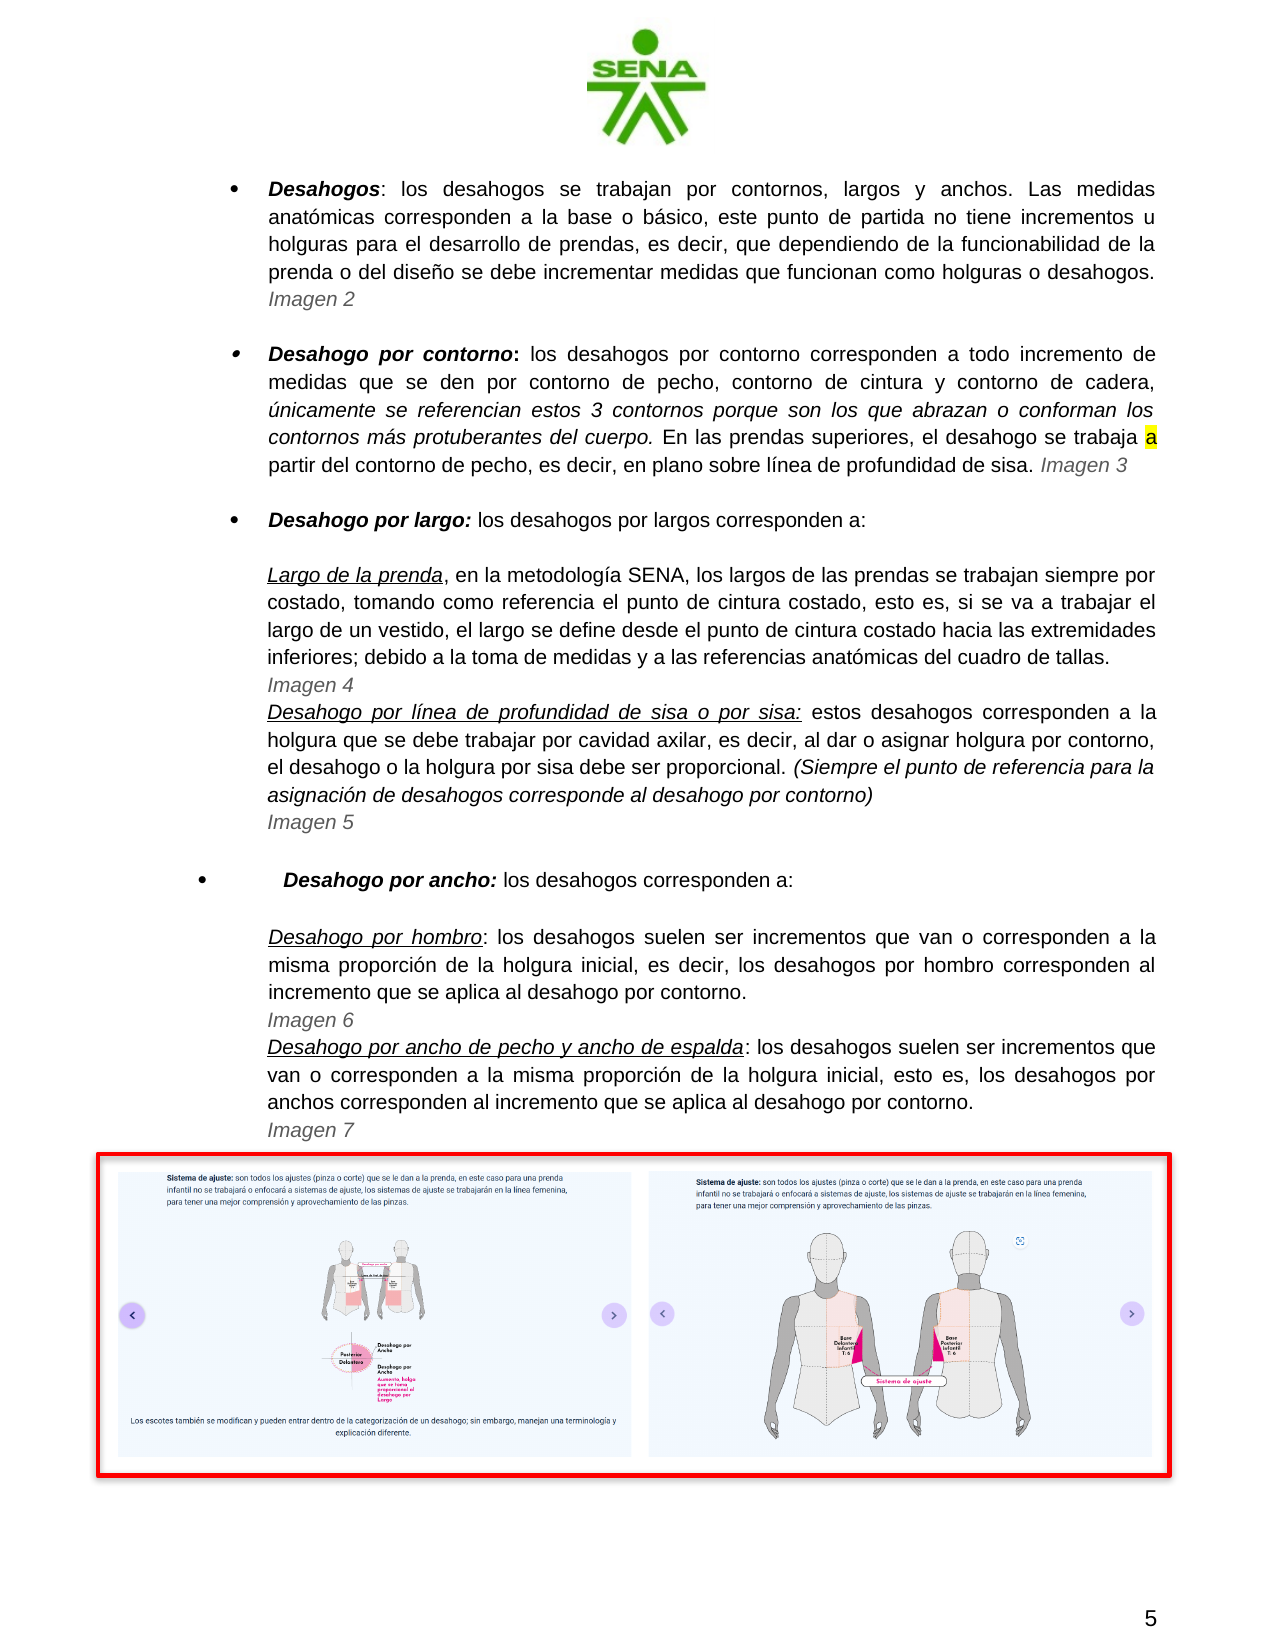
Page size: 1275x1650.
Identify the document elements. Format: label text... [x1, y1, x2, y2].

text Imagen 6 [192, 1007, 1157, 1031]
text Desahogo por hombro: los desahogos suelen ser incrementos que van o corresponden a la misma proporción de la holgura inicial, es decir, los desahogos por hombro corresponden al incremento que se aplica al desahogo por contorno. [268, 925, 1157, 1004]
text Imagen 4 [192, 672, 1157, 696]
text Imagen 7 [192, 1117, 1157, 1141]
list Desahogos: los desahogos se trabajan por contornos, largos y anchos. Las medidas anatómicas corresponden a la base o básico, este punto de partida no tiene incrementos u holguras para el desarrollo de prendas, es decir, que dependiendo de la funcionabilidad de la prenda o del diseño se debe incrementar medidas que funcionan como holguras o desahogos. Imagen 2 [231, 177, 1157, 311]
text Largo de la prenda, en la metodología SENA, los largos de las prendas se trabajan siempre por costado, tomando como referencia el punto de cintura costado, esto es, si se va a trabajar el largo de un vestido, el largo se define desde el punto de cintura costado hacia las extremidades inferiores; debido a la toma de medidas y a las referencias anatómicas del cuadro de tallas. [267, 562, 1157, 669]
picture [586, 17, 714, 152]
text Imagen 5 [192, 810, 1157, 834]
text Desahogo por ancho de pecho y ancho de espalda: los desahogos suelen ser incrementos que van o corresponden a la misma proporción de la holgura inicial, esto es, los desahogos por anchos corresponden al incremento que se aplica al desahogo por contorno. [267, 1035, 1157, 1114]
picture [648, 1171, 1154, 1457]
list Desahogo por largo: los desahogos por largos corresponden a: [231, 507, 1157, 531]
list Desahogo por ancho: los desahogos corresponden a: [193, 867, 1157, 891]
picture [118, 1172, 632, 1457]
text Desahogo por línea de profundidad de sisa o por sisa: estos desahogos corresponden a la holgura que se debe trabajar por cavidad axilar, es decir, al dar o asignar holgura por contorno, el desahogo o la holgura por sisa debe ser proporcional. (Siempre el punto de referencia para la asignación de desahogos corresponde al desahogo por contorno) [267, 700, 1157, 806]
list Desahogo por contorno: los desahogos por contorno corresponden a todo incremento de medidas que se den por contorno de pecho, contorno de cintura y contorno de cadera, únicamente se referencian estos 3 contornos porque son los que abrazan o conforman los contornos más protuberantes del cuerpo. En las prendas superiores, el desahogo se trabaja a partir del contorno de pecho, es decir, en plano sobre línea de profundidad de sisa. Imagen 3 [231, 342, 1157, 476]
